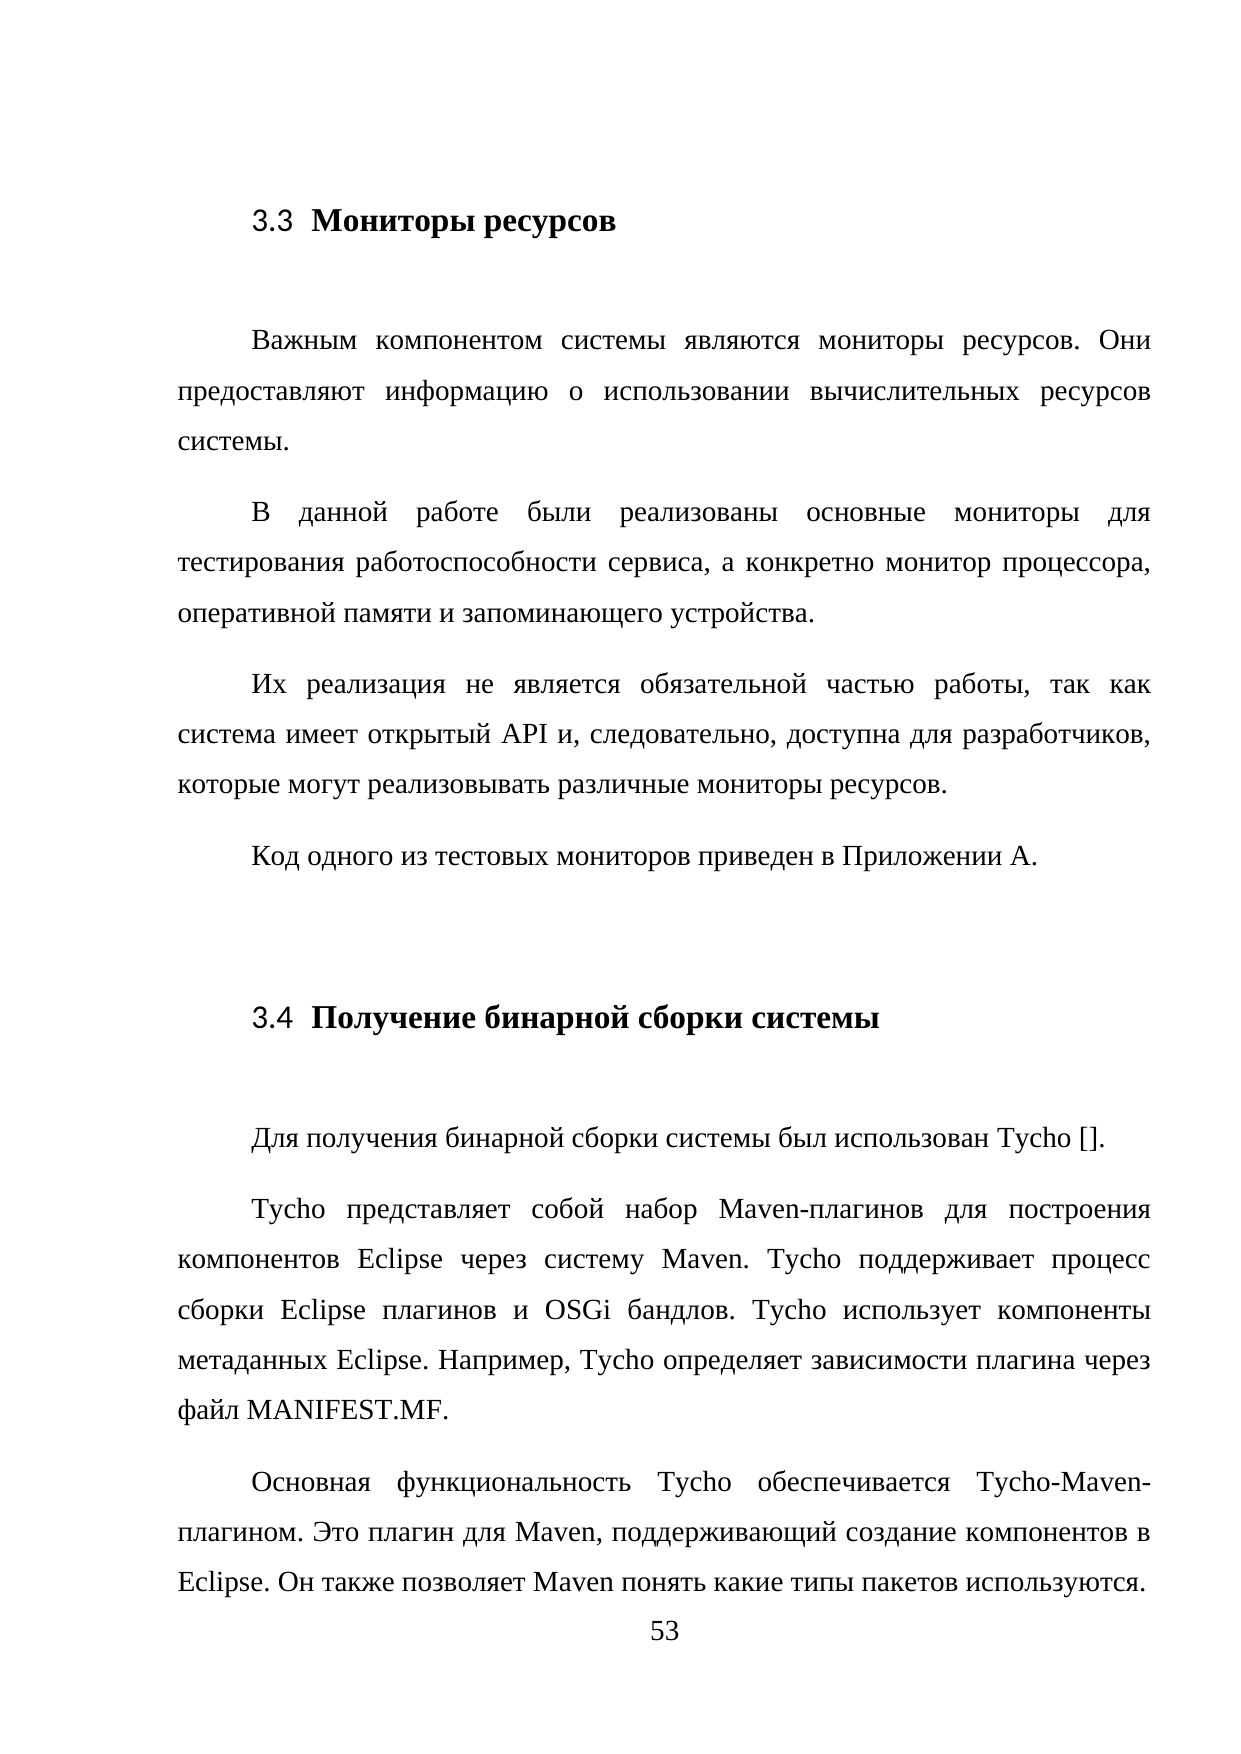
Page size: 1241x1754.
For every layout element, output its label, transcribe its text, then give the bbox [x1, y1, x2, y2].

text Код одного из тестовых мониторов приведен в Приложении А. [177, 838, 1152, 871]
text В данной работе были реализованы основные мониторы для тестирования работоспособности сервиса, а конкретно монитор процессора, оперативной памяти и запоминающего устройства. [177, 494, 1152, 628]
text Их реализация не является обязательной частью работы, так как система имеет открытый API и, следовательно, доступна для разработчиков, которые могут реализовывать различные мониторы ресурсов. [177, 666, 1152, 800]
text Важным компонентом системы являются мониторы ресурсов. Они предоставляют информацию о использовании вычислительных ресурсов системы. [177, 322, 1152, 456]
subtitle Мониторы ресурсов [251, 199, 1152, 239]
text Основная функциональность Tycho обеспечивается Tycho-Maven-плагином. Это плагин для Maven, поддерживающий создание компонентов в Eclipse. Он также позволяет Maven понять какие типы пакетов используются. [177, 1464, 1152, 1598]
subtitle Получение бинарной сборки системы [251, 997, 1152, 1037]
text Для получения бинарной сборки системы был использован Tycho []. [177, 1120, 1152, 1154]
text Tycho представляет собой набор Maven-плагинов для построения компонентов Eclipse через систему Maven. Tycho поддерживает процесс сборки Eclipse плагинов и OSGi бандлов. Tycho использует компоненты метаданных Eclipse. Например, Tycho определяет зависимости плагина через файл MANIFEST.MF. [177, 1191, 1152, 1426]
